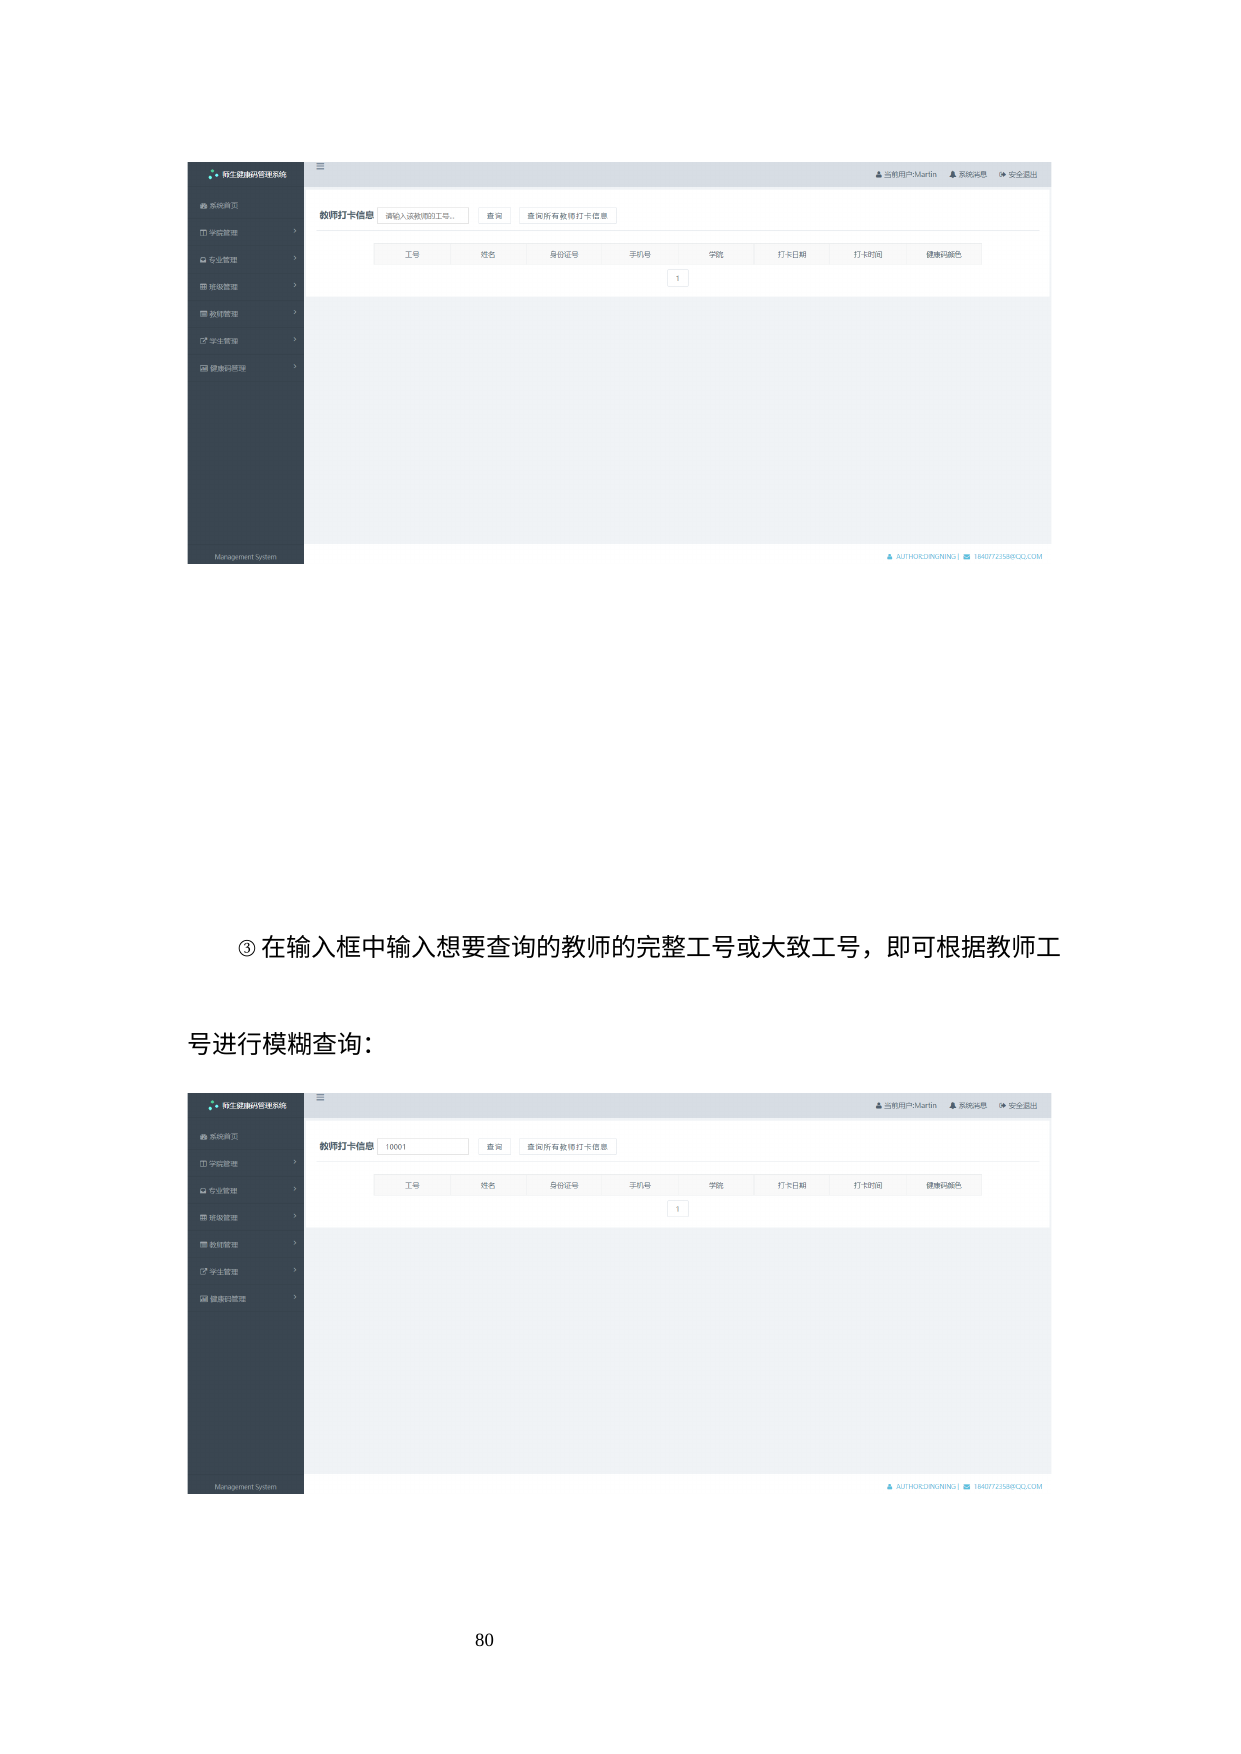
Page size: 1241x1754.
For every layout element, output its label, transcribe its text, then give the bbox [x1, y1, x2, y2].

picture [187, 162, 1052, 564]
text ③在输入框中输入想要查询的教师的完整工号或大致工号，即可根据教师工号进行模糊查询： [187, 913, 1062, 1075]
picture [187, 1093, 1052, 1494]
